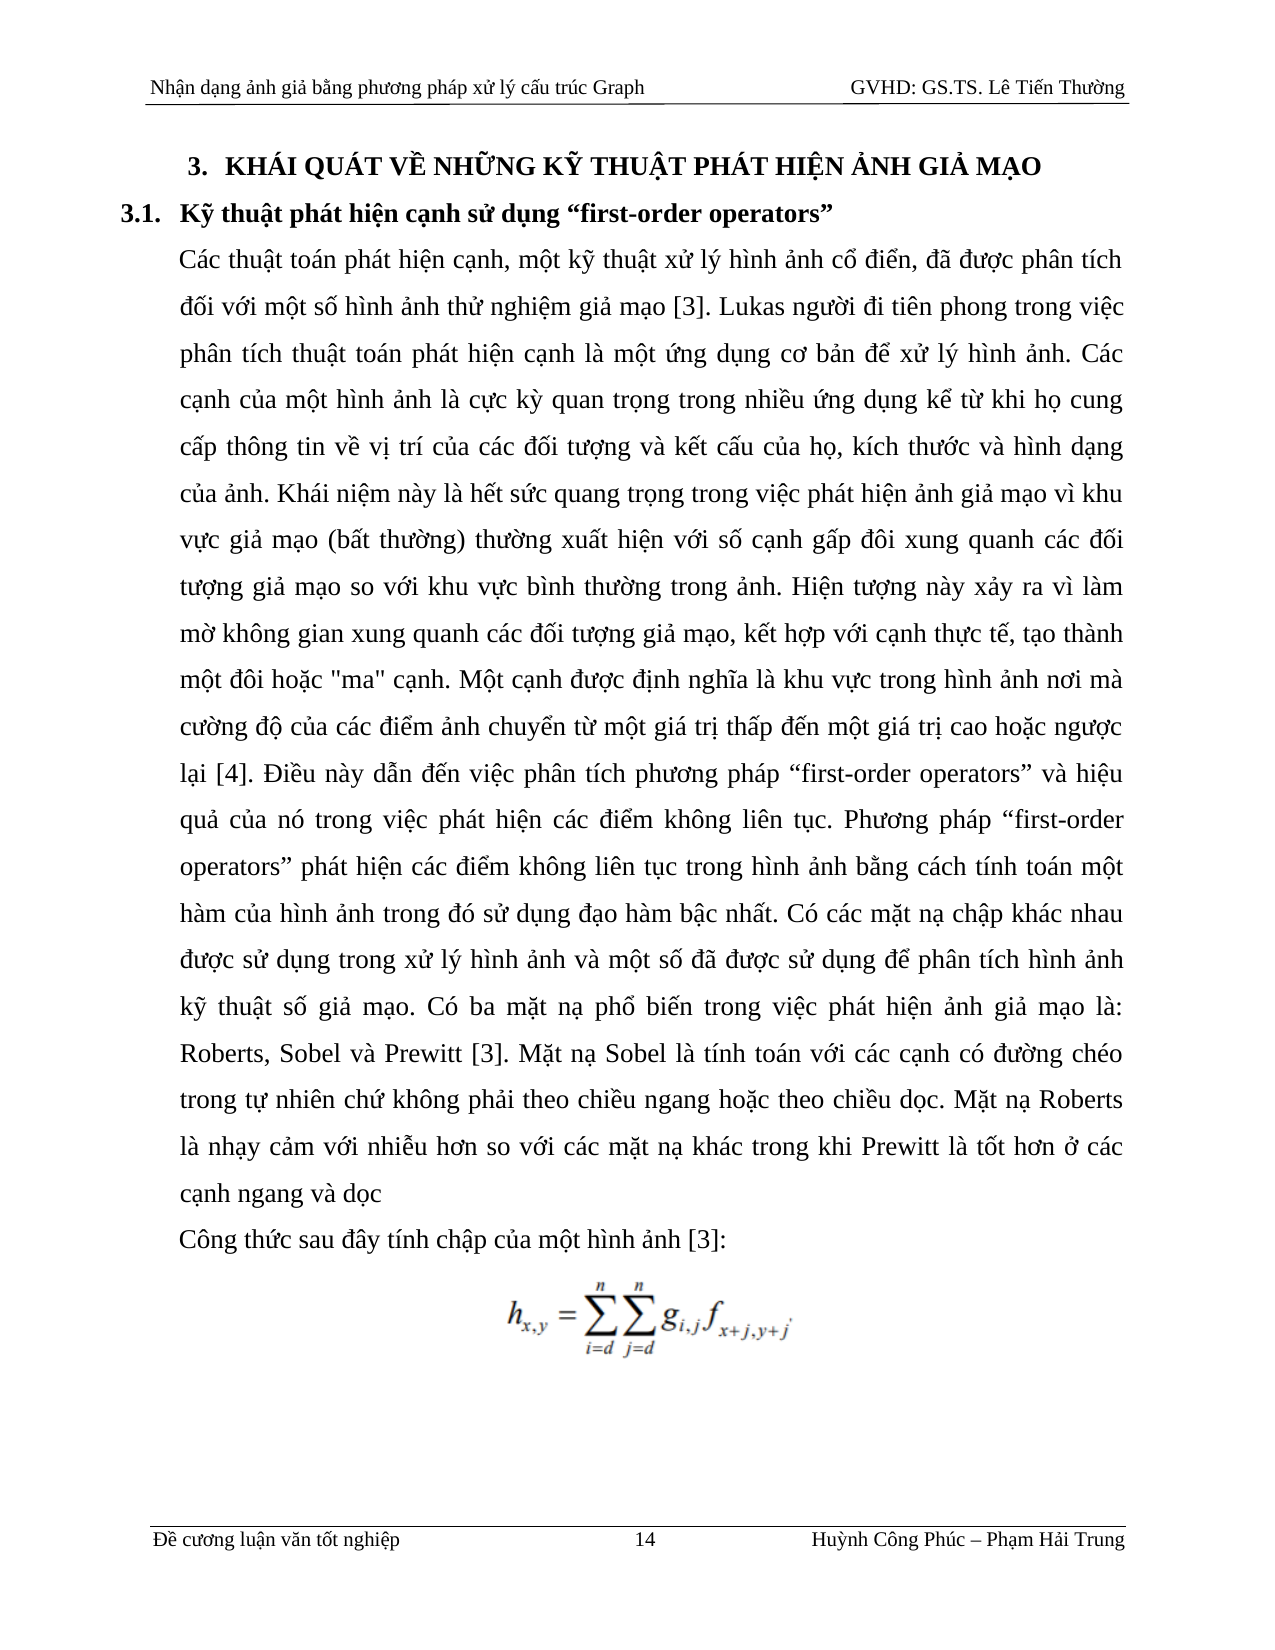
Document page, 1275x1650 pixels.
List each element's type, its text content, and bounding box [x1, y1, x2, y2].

text Các thuật toán phát hiện cạnh, một kỹ thuật xử lý hình ảnh cổ điển, đã được phân tích đối với một số hình ảnh thử nghiệm giả mạo [3]. Lukas người đi tiên phong trong việc phân tích thuật toán phát hiện cạnh là một ứng dụng cơ bản để xử lý hình ảnh. Các cạnh của một hình ảnh là cực kỳ quan trọng trong nhiều ứng dụng kể từ khi họ cung cấp thông tin về vị trí của các đối tượng và kết cấu của họ, kích thước và hình dạng của ảnh. Khái niệm này là hết sức quang trọng trong việc phát hiện ảnh giả mạo vì khu vực giả mạo (bất thường) thường xuất hiện với số cạnh gấp đôi xung quanh các đối tượng giả mạo so với khu vực bình thường trong ảnh. Hiện tượng này xảy ra vì làm mờ không gian xung quanh các đối tượng giả mạo, kết hợp với cạnh thực tế, tạo thành một đôi hoặc "ma" cạnh. Một cạnh được định nghĩa là khu vực trong hình ảnh nơi mà cường độ của các điểm ảnh chuyển từ một giá trị thấp đến một giá trị cao hoặc ngược lại [4]. Điều này dẫn đến việc phân tích phương pháp “first-order operators” và hiệu quả của nó trong việc phát hiện các điểm không liên tục. Phương pháp “first-order operators” phát hiện các điểm không liên tục trong hình ảnh bằng cách tính toán một hàm của hình ảnh trong đó sử dụng đạo hàm bậc nhất. Có các mặt nạ chập khác nhau được sử dụng trong xử lý hình ảnh và một số đã được sử dụng để phân tích hình ảnh kỹ thuật số giả mạo. Có ba mặt nạ phổ biến trong việc phát hiện ảnh giả mạo là: Roberts, Sobel và Prewitt [3]. Mặt nạ Sobel là tính toán với các cạnh có đường chéo trong tự nhiên chứ không phải theo chiều ngang hoặc theo chiều dọc. Mặt nạ Roberts là nhạy cảm với nhiễu hơn so với các mặt nạ khác trong khi Prewitt là tốt hơn ở các cạnh ngang và dọc [178, 243, 1125, 1208]
text Công thức sau đây tính chập của một hình ảnh [3]: [178, 1223, 1125, 1254]
list KHÁI QUÁT VỀ NHỮNG KỸ THUẬT PHÁT HIỆN ẢNH GIẢ MẠO [187, 150, 1125, 181]
list Kỹ thuật phát hiện cạnh sử dụng “first-order operators” [120, 197, 1125, 228]
picture [455, 1272, 820, 1374]
